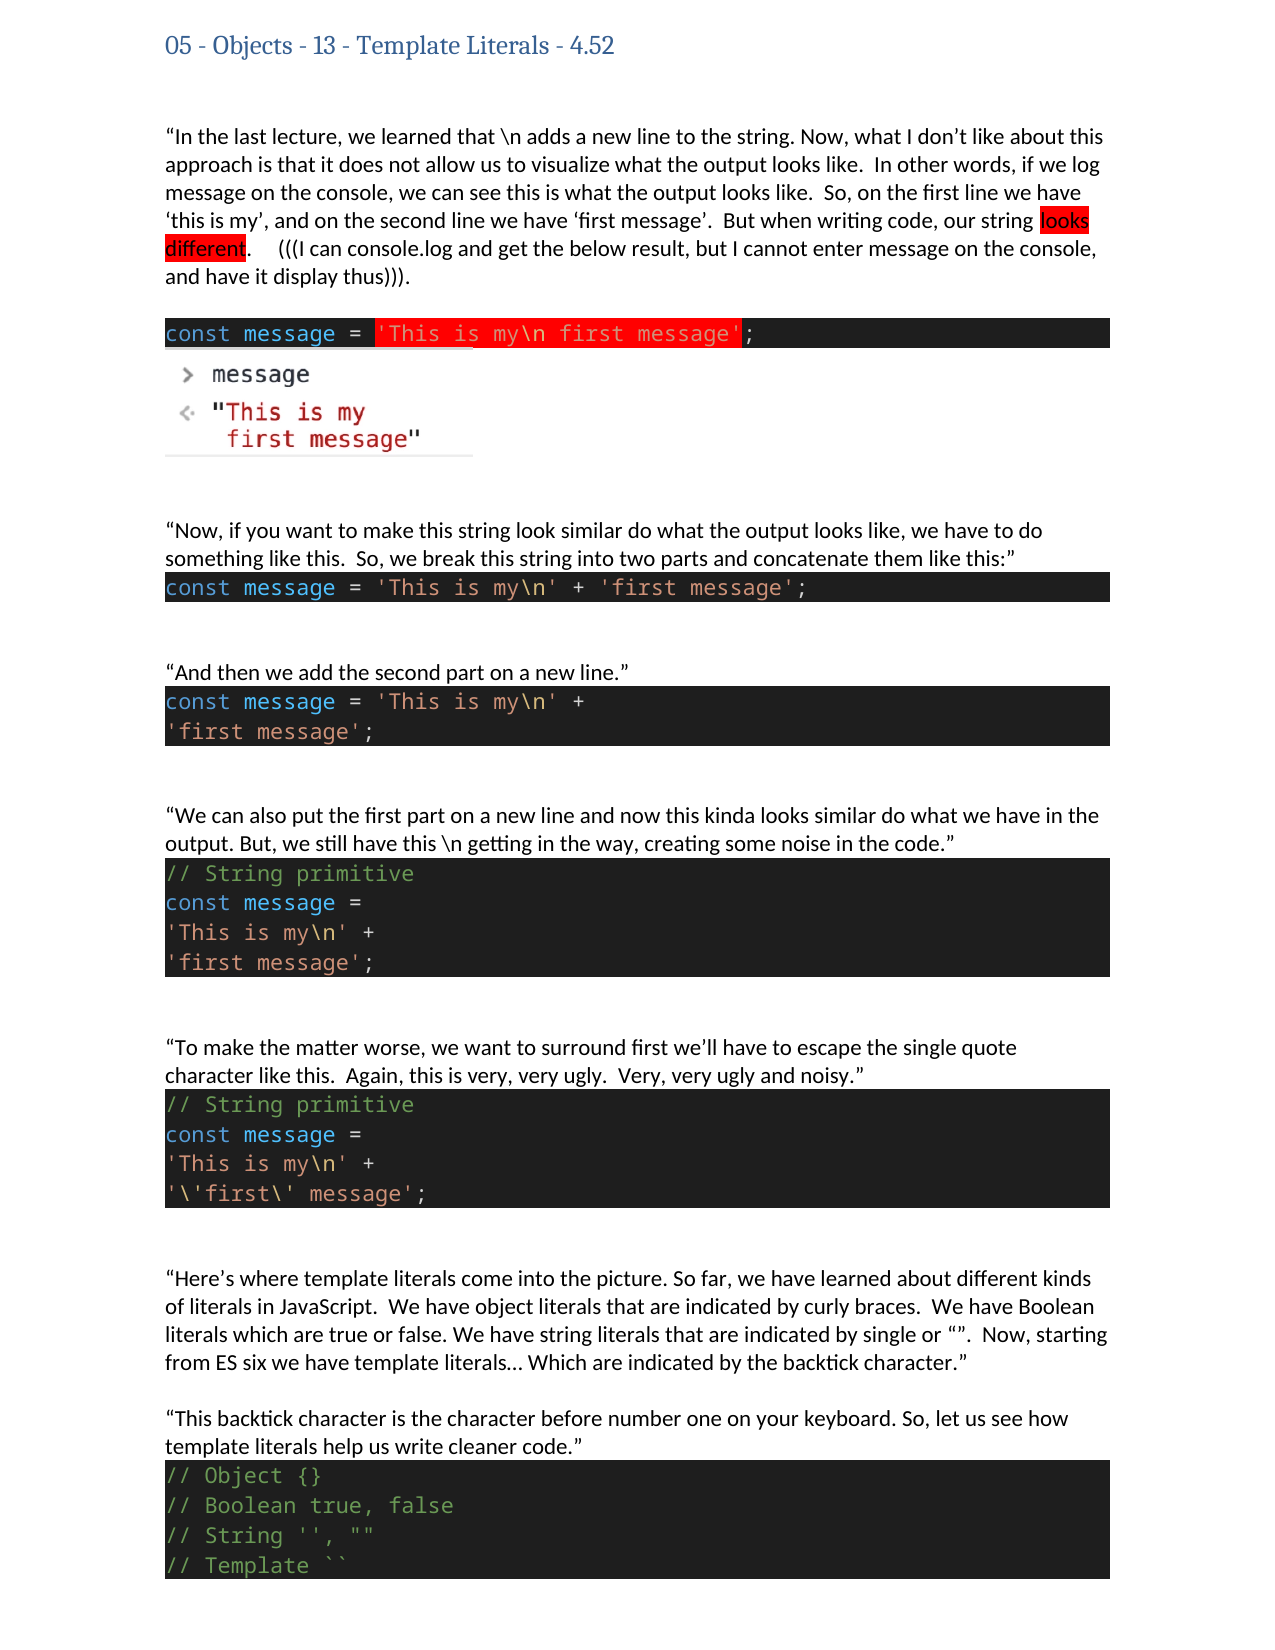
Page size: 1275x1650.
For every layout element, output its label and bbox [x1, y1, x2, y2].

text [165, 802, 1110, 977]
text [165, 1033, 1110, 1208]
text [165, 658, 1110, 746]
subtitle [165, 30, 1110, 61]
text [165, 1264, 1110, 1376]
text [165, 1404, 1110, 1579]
picture [165, 347, 473, 460]
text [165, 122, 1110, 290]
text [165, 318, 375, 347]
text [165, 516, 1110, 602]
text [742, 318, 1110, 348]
